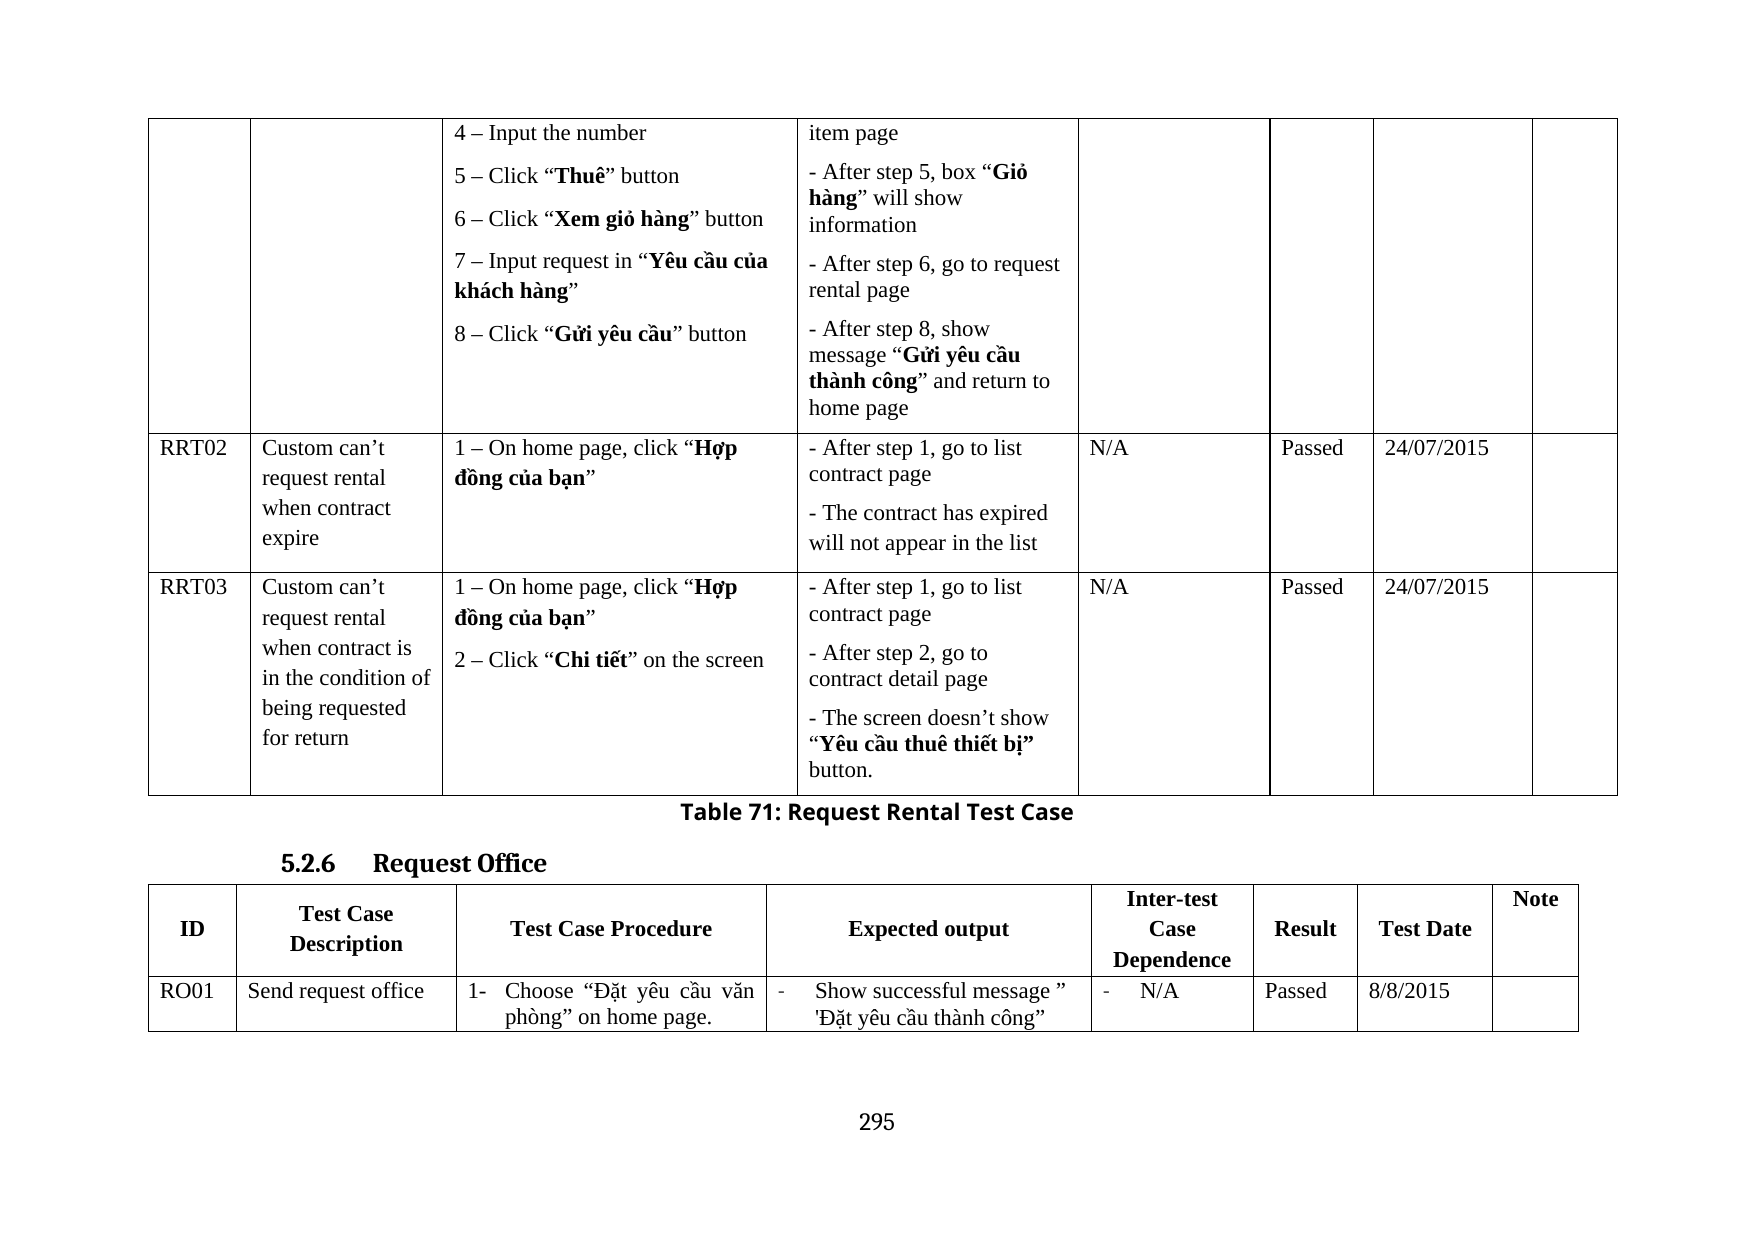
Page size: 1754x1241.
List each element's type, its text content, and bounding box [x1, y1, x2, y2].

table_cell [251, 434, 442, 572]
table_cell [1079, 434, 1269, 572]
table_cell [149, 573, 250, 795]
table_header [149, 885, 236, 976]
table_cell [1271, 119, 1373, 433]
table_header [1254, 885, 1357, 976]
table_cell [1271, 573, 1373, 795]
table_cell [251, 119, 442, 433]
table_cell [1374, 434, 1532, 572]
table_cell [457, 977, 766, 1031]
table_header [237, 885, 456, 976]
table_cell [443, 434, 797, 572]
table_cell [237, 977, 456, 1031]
subtitle Request Office [281, 848, 1606, 879]
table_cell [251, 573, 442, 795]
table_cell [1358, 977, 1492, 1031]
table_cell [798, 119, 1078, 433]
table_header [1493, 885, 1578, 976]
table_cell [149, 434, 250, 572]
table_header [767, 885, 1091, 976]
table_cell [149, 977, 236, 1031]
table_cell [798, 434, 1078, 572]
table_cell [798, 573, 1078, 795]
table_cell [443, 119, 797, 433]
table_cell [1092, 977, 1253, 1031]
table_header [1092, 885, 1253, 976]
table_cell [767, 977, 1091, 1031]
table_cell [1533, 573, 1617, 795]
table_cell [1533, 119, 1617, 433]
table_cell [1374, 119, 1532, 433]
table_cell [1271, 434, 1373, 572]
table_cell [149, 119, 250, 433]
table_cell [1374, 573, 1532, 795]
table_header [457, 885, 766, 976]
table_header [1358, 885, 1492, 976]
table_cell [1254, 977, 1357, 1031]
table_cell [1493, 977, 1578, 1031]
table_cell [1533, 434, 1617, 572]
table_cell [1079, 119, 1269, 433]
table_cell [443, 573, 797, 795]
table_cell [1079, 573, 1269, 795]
